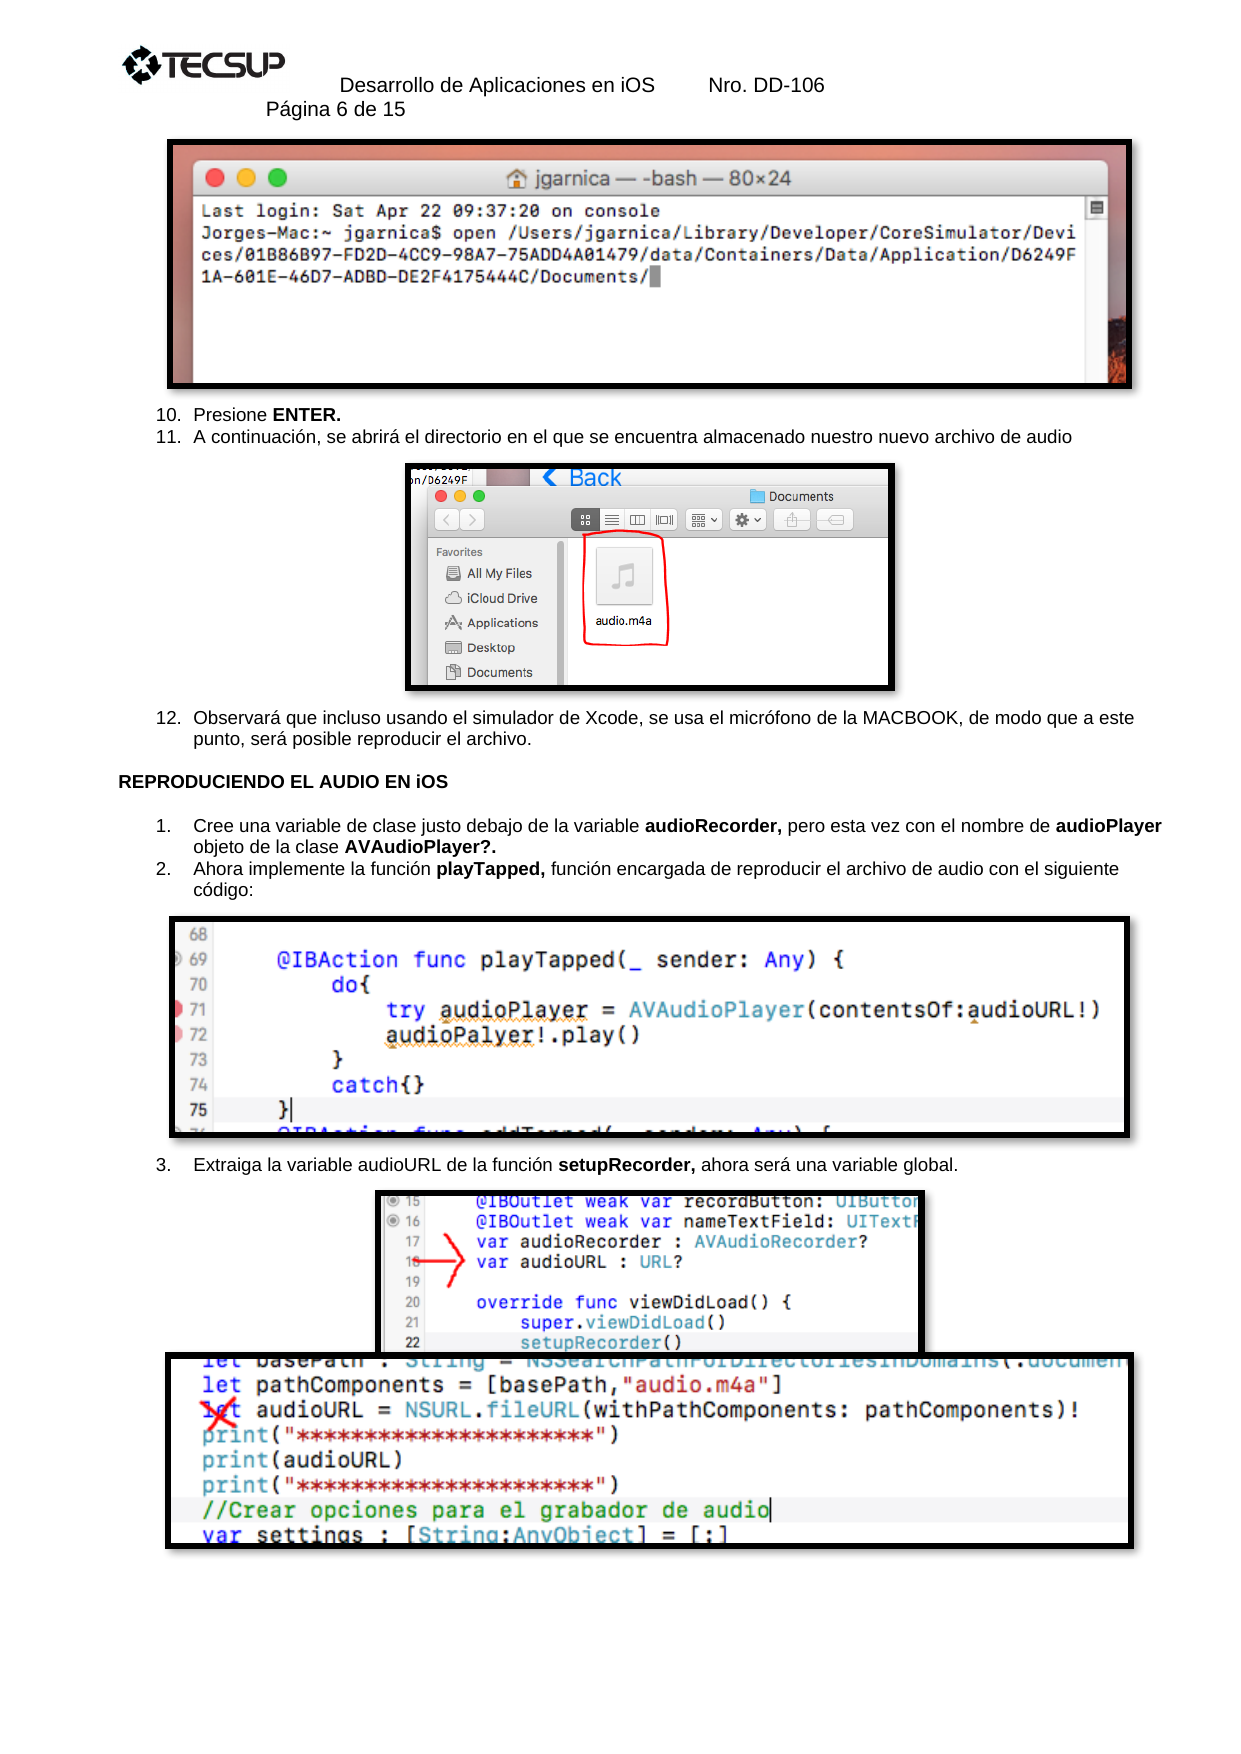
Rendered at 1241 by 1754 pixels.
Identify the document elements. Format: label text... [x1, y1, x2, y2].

list Extraiga la variable audioURL de la función setupRecorder, ahora será una variable global. [156, 1153, 1181, 1175]
list A continuación, se abrirá el directorio en el que se encuentra almacenado nuestro nuevo archivo de audio [156, 426, 1181, 447]
picture [411, 469, 888, 685]
list Presione ENTER. [156, 404, 1181, 426]
list Ahora implemente la función playTapped, función encargada de reproducir el archivo de audio con el siguiente código: [156, 858, 1181, 901]
picture [171, 1359, 1128, 1543]
picture [381, 1196, 918, 1352]
picture [175, 922, 1124, 1132]
list Observará que incluso usando el simulador de Xcode, se usa el micrófono de la MACBOOK, de modo que a este punto, será posible reproducir el archivo. [156, 707, 1181, 750]
list Cree una variable de clase justo debajo de la variable audioRecorder, pero esta vez con el nombre de audioPlayer objeto de la clase AVAudioPlayer?. [156, 814, 1181, 858]
picture [118, 44, 290, 93]
picture [173, 145, 1126, 383]
text REPRODUCIENDO EL AUDIO EN iOS [118, 771, 1181, 793]
